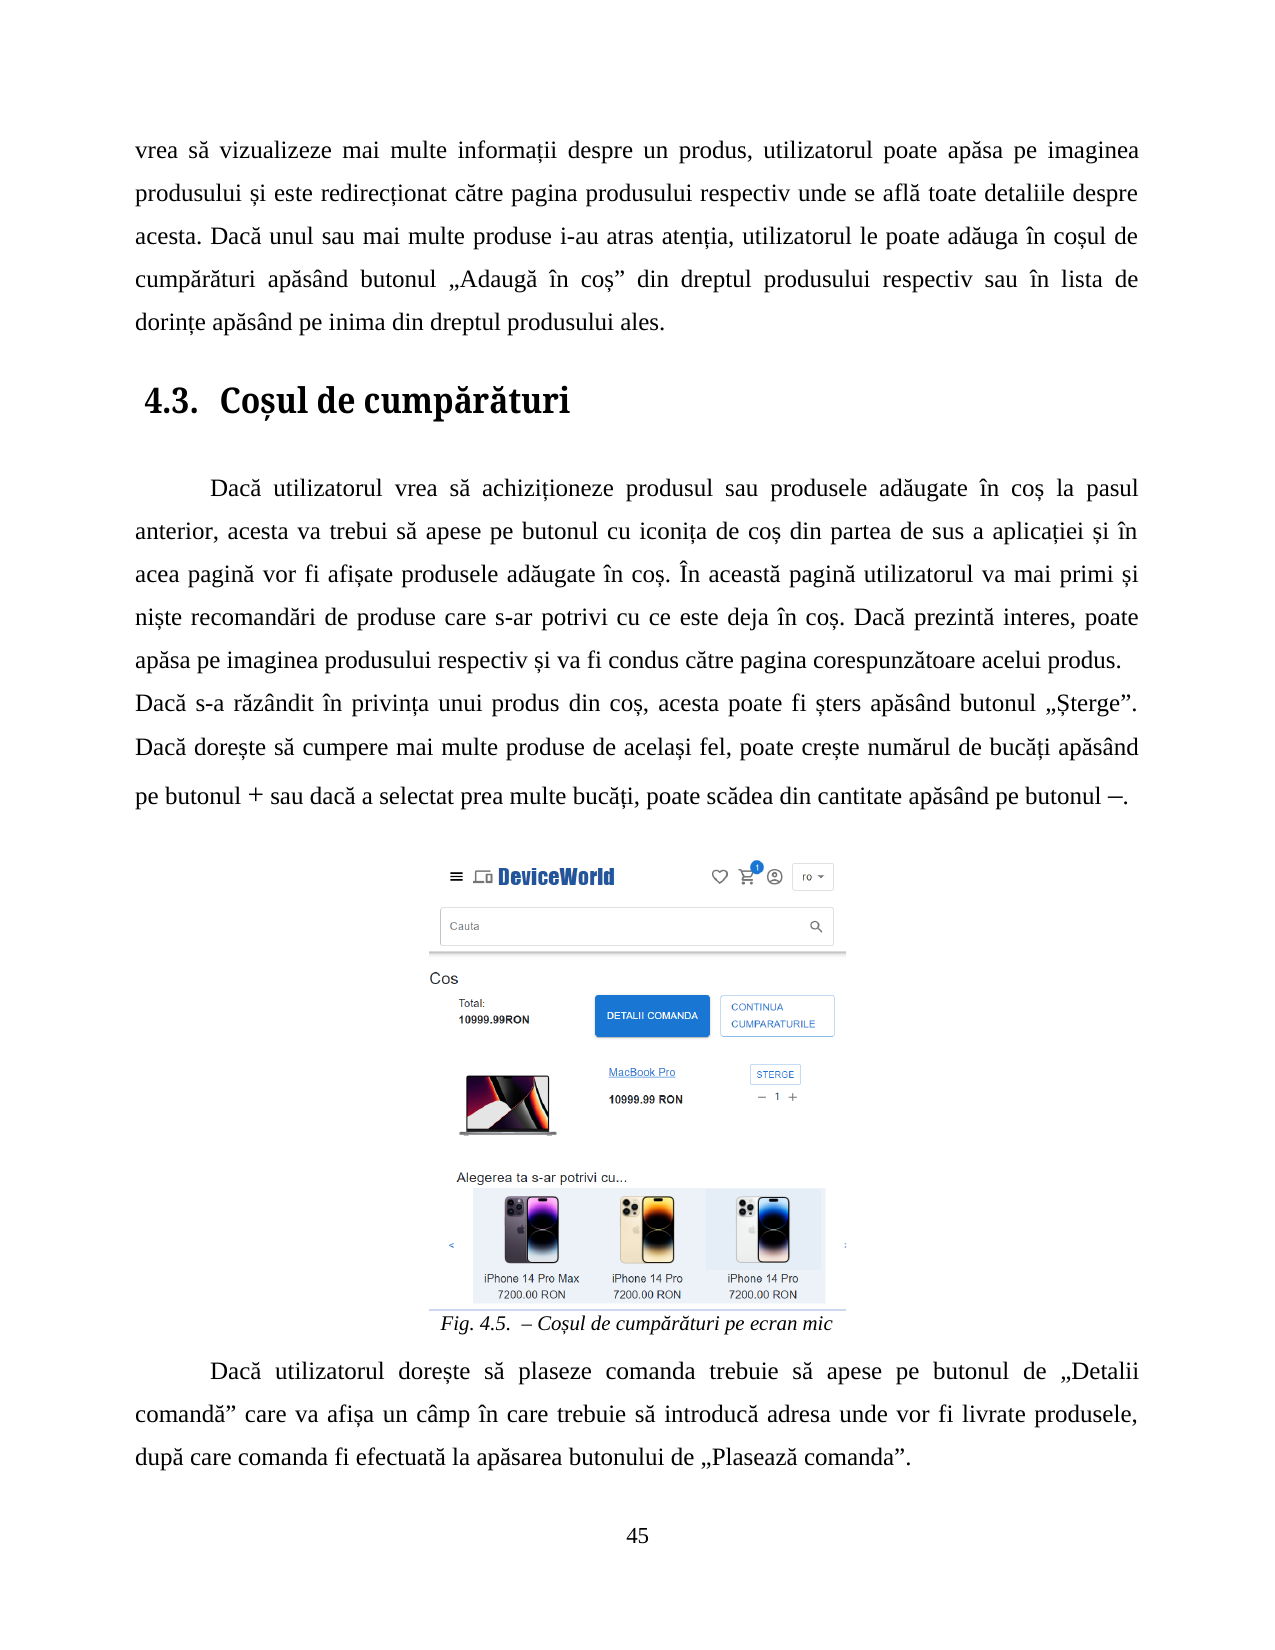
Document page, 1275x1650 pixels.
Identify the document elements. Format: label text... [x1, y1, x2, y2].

text Fig. 4.5. – Coșul de cumpărături pe ecran mic [135, 1311, 1140, 1335]
text Dacă utilizatorul vrea să achiziționeze produsul sau produsele adăugate în coș la pasul anterior, acesta va trebui să apese pe butonul cu iconița de coș din partea de sus a aplicației și în acea pagină vor fi afișate produsele adăugate în coș. În această pagină utilizatorul va mai primi și niște recomandări de produse care s-ar potrivi cu ce este deja în coș. Dacă prezintă interes, poate apăsa pe imaginea produsului respectiv și va fi condus către pagina corespunzătoare acelui produs. [135, 473, 1140, 674]
text Dacă s-a răzândit în privința unui produs din coș, acesta poate fi șters apăsând butonul „Șterge”. Dacă dorește să cumpere mai multe produse de același fel, poate crește numărul de bucăți apăsând pe butonul + sau dacă a selectat prea multe bucăți, poate scădea din cantitate apăsând pe butonul –. [135, 688, 1140, 811]
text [135, 135, 1140, 336]
subtitle Coșul de cumpărături [144, 376, 1140, 424]
text Dacă utilizatorul dorește să plaseze comanda trebuie să apese pe butonul de „Detalii comandă” care va afișa un câmp în care trebuie să introducă adresa unde vor fi livrate produsele, după care comanda fi efectuată la apăsarea butonului de „Plasează comanda”. [135, 1356, 1140, 1471]
picture [429, 856, 847, 1311]
